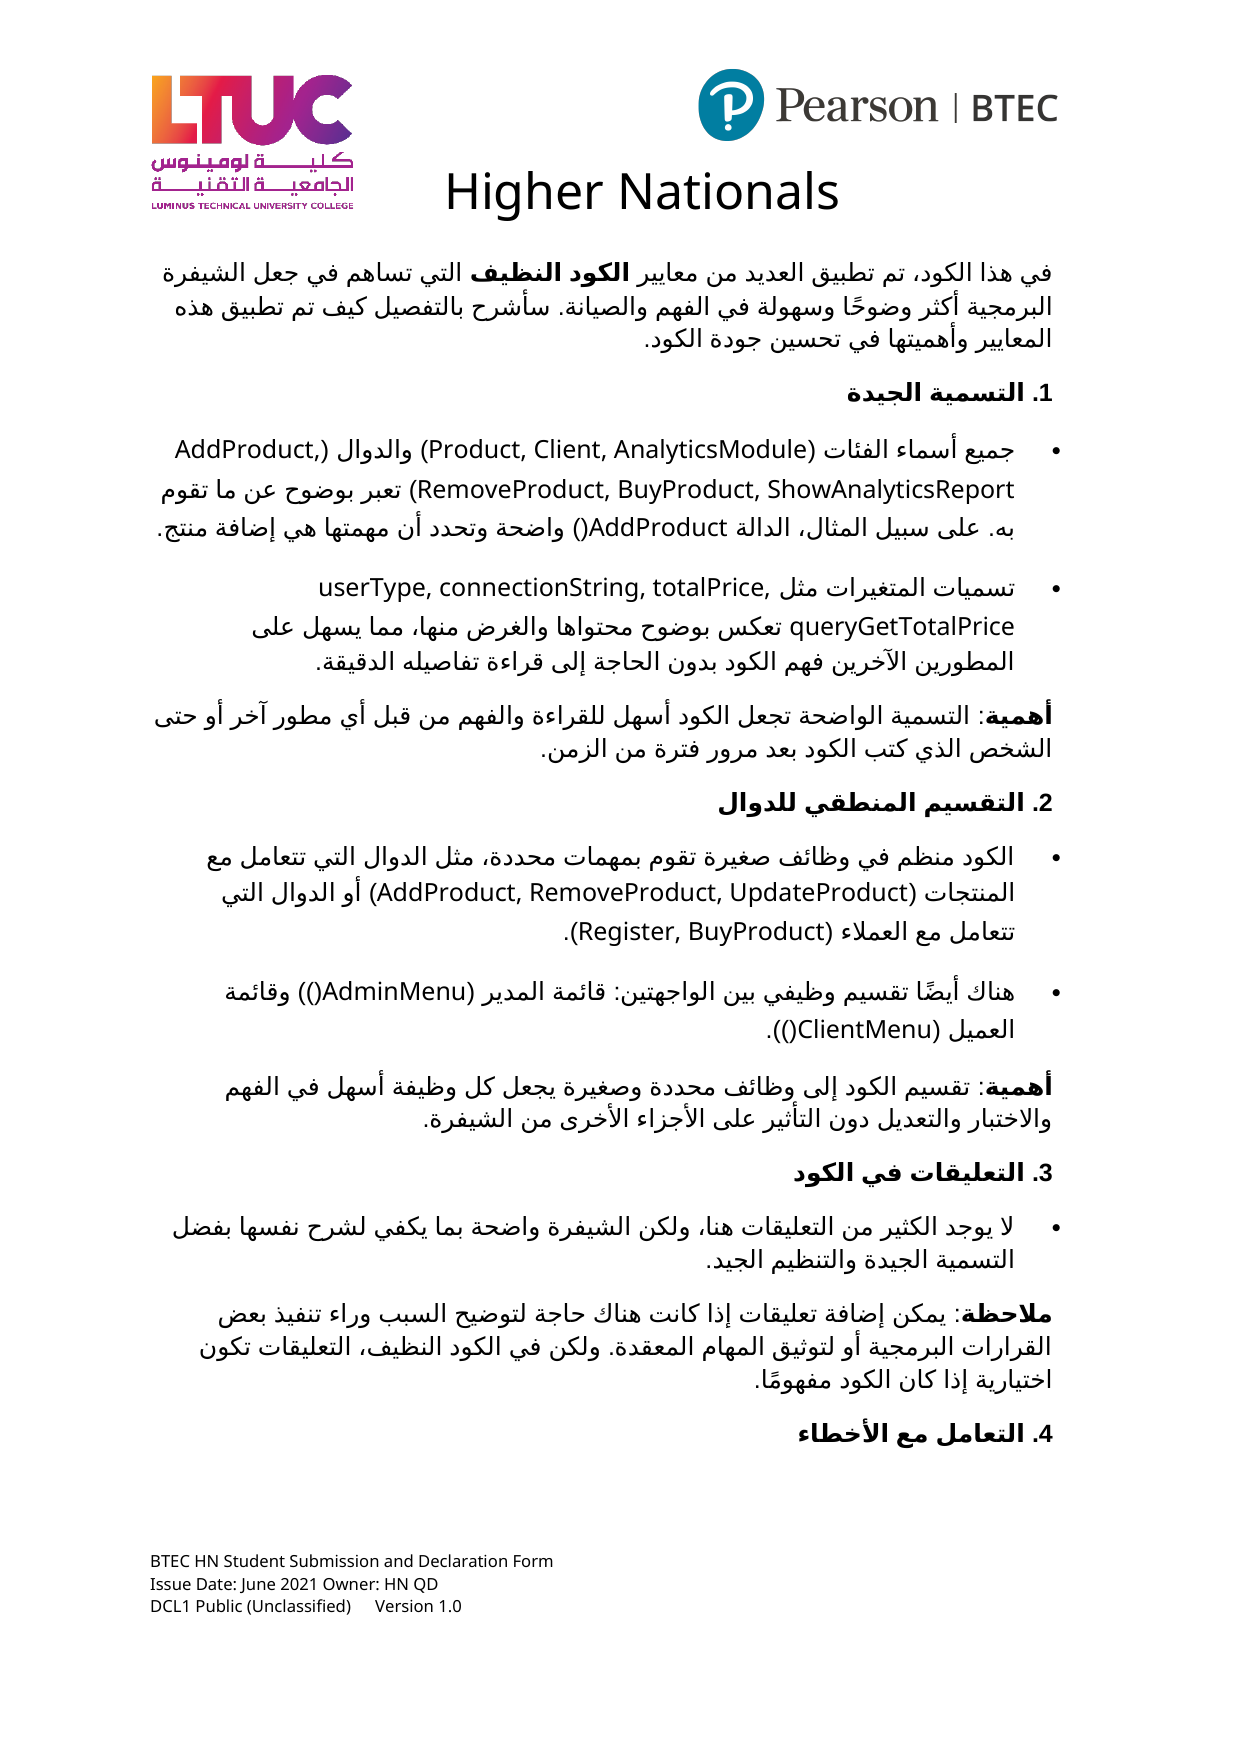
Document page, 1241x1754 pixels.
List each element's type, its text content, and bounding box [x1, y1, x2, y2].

list لا يوجد الكثير من التعليقات هنا، ولكن الشيفرة واضحة بما يكفي لشرح نفسها بفضل التسمية الجيدة والتنظيم الجيد. [150, 1212, 1053, 1274]
text 3. التعليقات في الكود [150, 1158, 1053, 1187]
list تسميات المتغيرات مثل userType, connectionString, totalPrice, queryGetTotalPrice تعكس بوضوح محتواها والغرض منها، مما يسهل على المطورين الآخرين فهم الكود بدون الحاجة إلى قراءة تفاصيله الدقيقة. [150, 570, 1053, 676]
text 2. التقسيم المنطقي للدوال [150, 788, 1053, 817]
text أهمية: تقسيم الكود إلى وظائف محددة وصغيرة يجعل كل وظيفة أسهل في الفهم والاختبار والتعديل دون التأثير على الأجزاء الأخرى من الشيفرة. [150, 1071, 1053, 1133]
list هناك أيضًا تقسيم وظيفي بين الواجهتين: قائمة المدير (AdminMenu()) وقائمة العميل (ClientMenu()). [150, 973, 1053, 1046]
list جميع أسماء الفئات (Product, Client, AnalyticsModule) والدوال (AddProduct, RemoveProduct, BuyProduct, ShowAnalyticsReport) تعبر بوضوح عن ما تقوم به. على سبيل المثال، الدالة AddProduct() واضحة وتحدد أن مهمتها هي إضافة منتج. [150, 432, 1053, 544]
text في هذا الكود، تم تطبيق العديد من معايير الكود النظيف التي تساهم في جعل الشيفرة البرمجية أكثر وضوحًا وسهولة في الفهم والصيانة. سأشرح بالتفصيل كيف تم تطبيق هذه المعايير وأهميتها في تحسين جودة الكود. [150, 258, 1053, 353]
text ملاحظة: يمكن إضافة تعليقات إذا كانت هناك حاجة لتوضيح السبب وراء تنفيذ بعض القرارات البرمجية أو لتوثيق المهام المعقدة. ولكن في الكود النظيف، التعليقات تكون اختيارية إذا كان الكود مفهومًا. [150, 1299, 1053, 1394]
picture [150, 73, 354, 210]
text 1. التسمية الجيدة [150, 378, 1053, 407]
list الكود منظم في وظائف صغيرة تقوم بمهمات محددة، مثل الدوال التي تتعامل مع المنتجات (AddProduct, RemoveProduct, UpdateProduct) أو الدوال التي تتعامل مع العملاء (Register, BuyProduct). [150, 842, 1053, 947]
text 4. التعامل مع الأخطاء [150, 1419, 1053, 1448]
picture [690, 61, 1069, 146]
text أهمية: التسمية الواضحة تجعل الكود أسهل للقراءة والفهم من قبل أي مطور آخر أو حتى الشخص الذي كتب الكود بعد مرور فترة من الزمن. [150, 701, 1053, 763]
